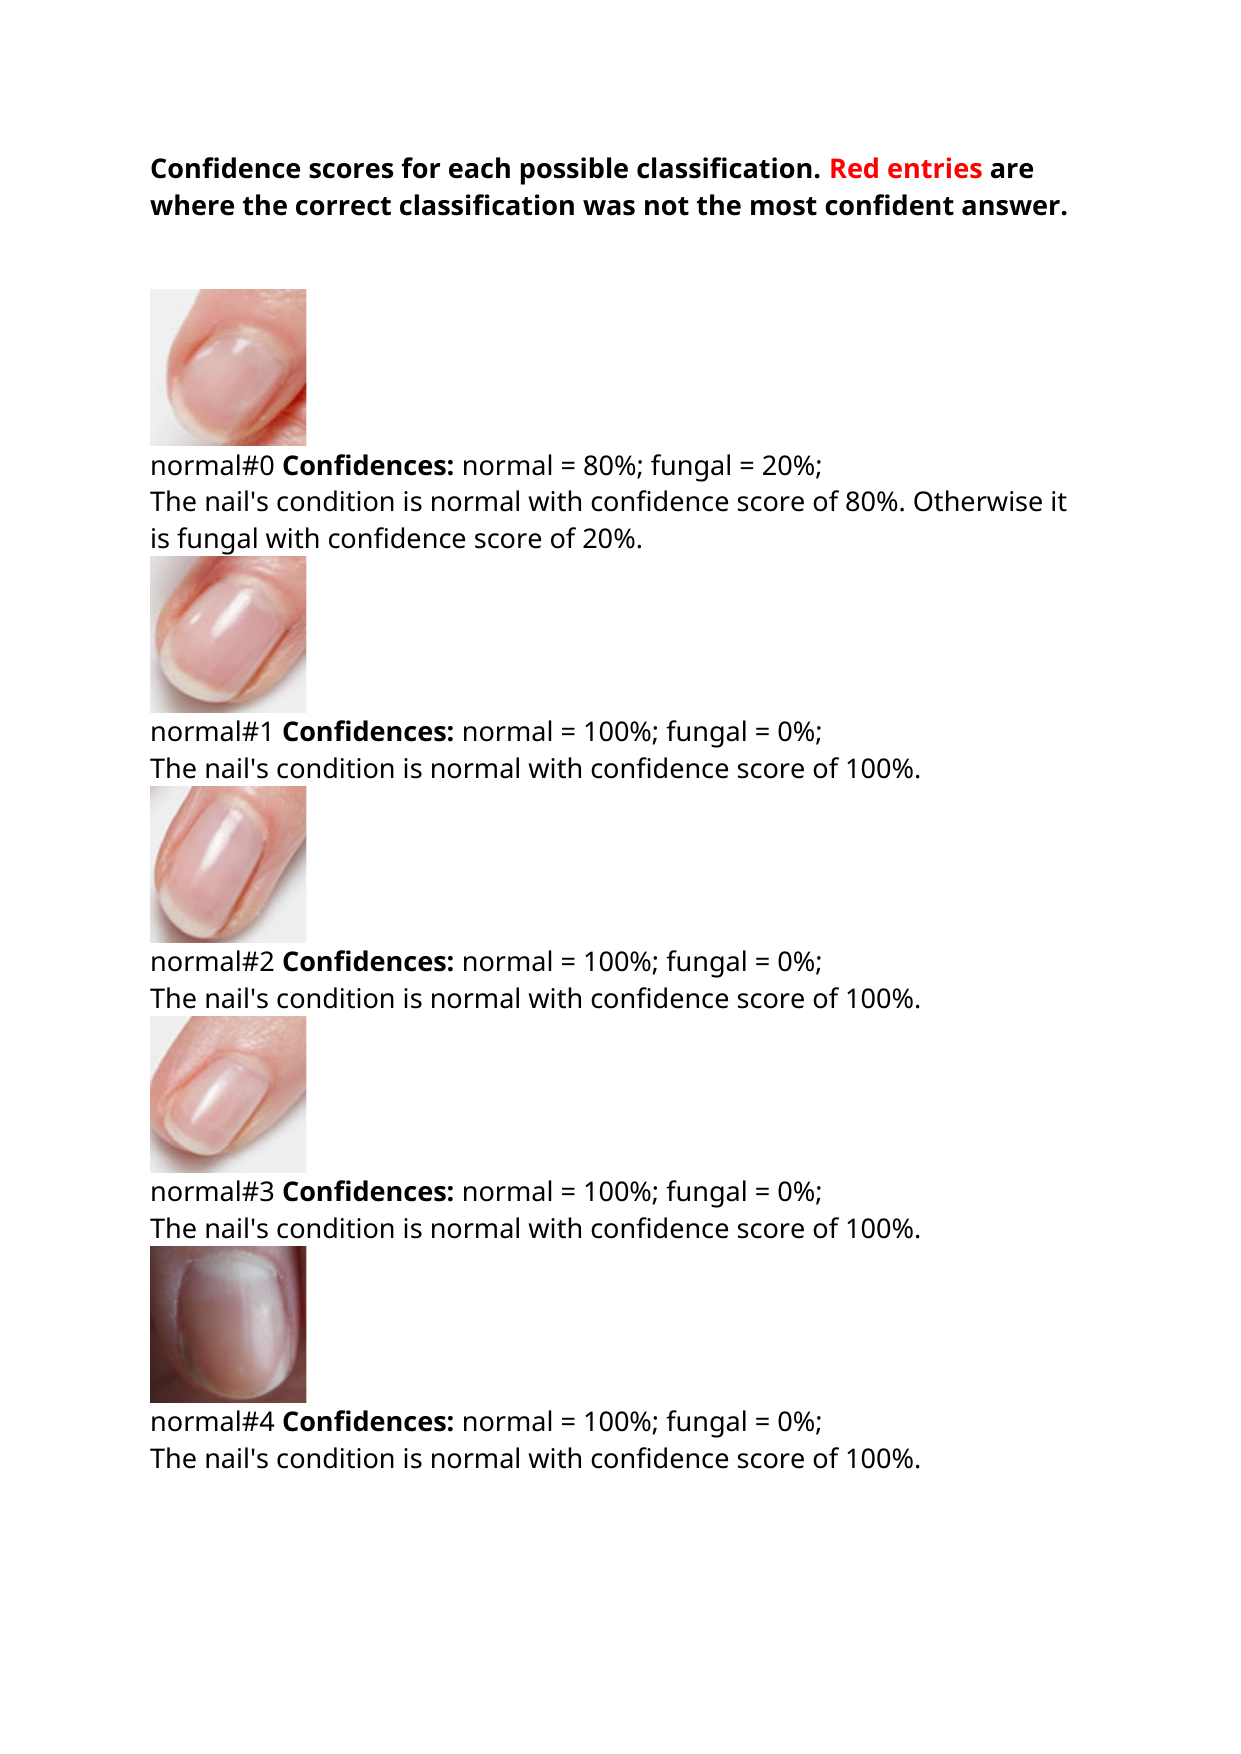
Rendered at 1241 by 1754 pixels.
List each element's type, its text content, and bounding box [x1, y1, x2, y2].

picture [150, 289, 307, 446]
picture [150, 786, 307, 943]
text Confidence scores for each possible classification. Red entries are where the correct classification was not the most confident answer. [150, 150, 1090, 224]
picture [150, 1016, 307, 1173]
picture [150, 556, 307, 713]
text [150, 253, 1090, 1477]
picture [150, 1246, 307, 1403]
